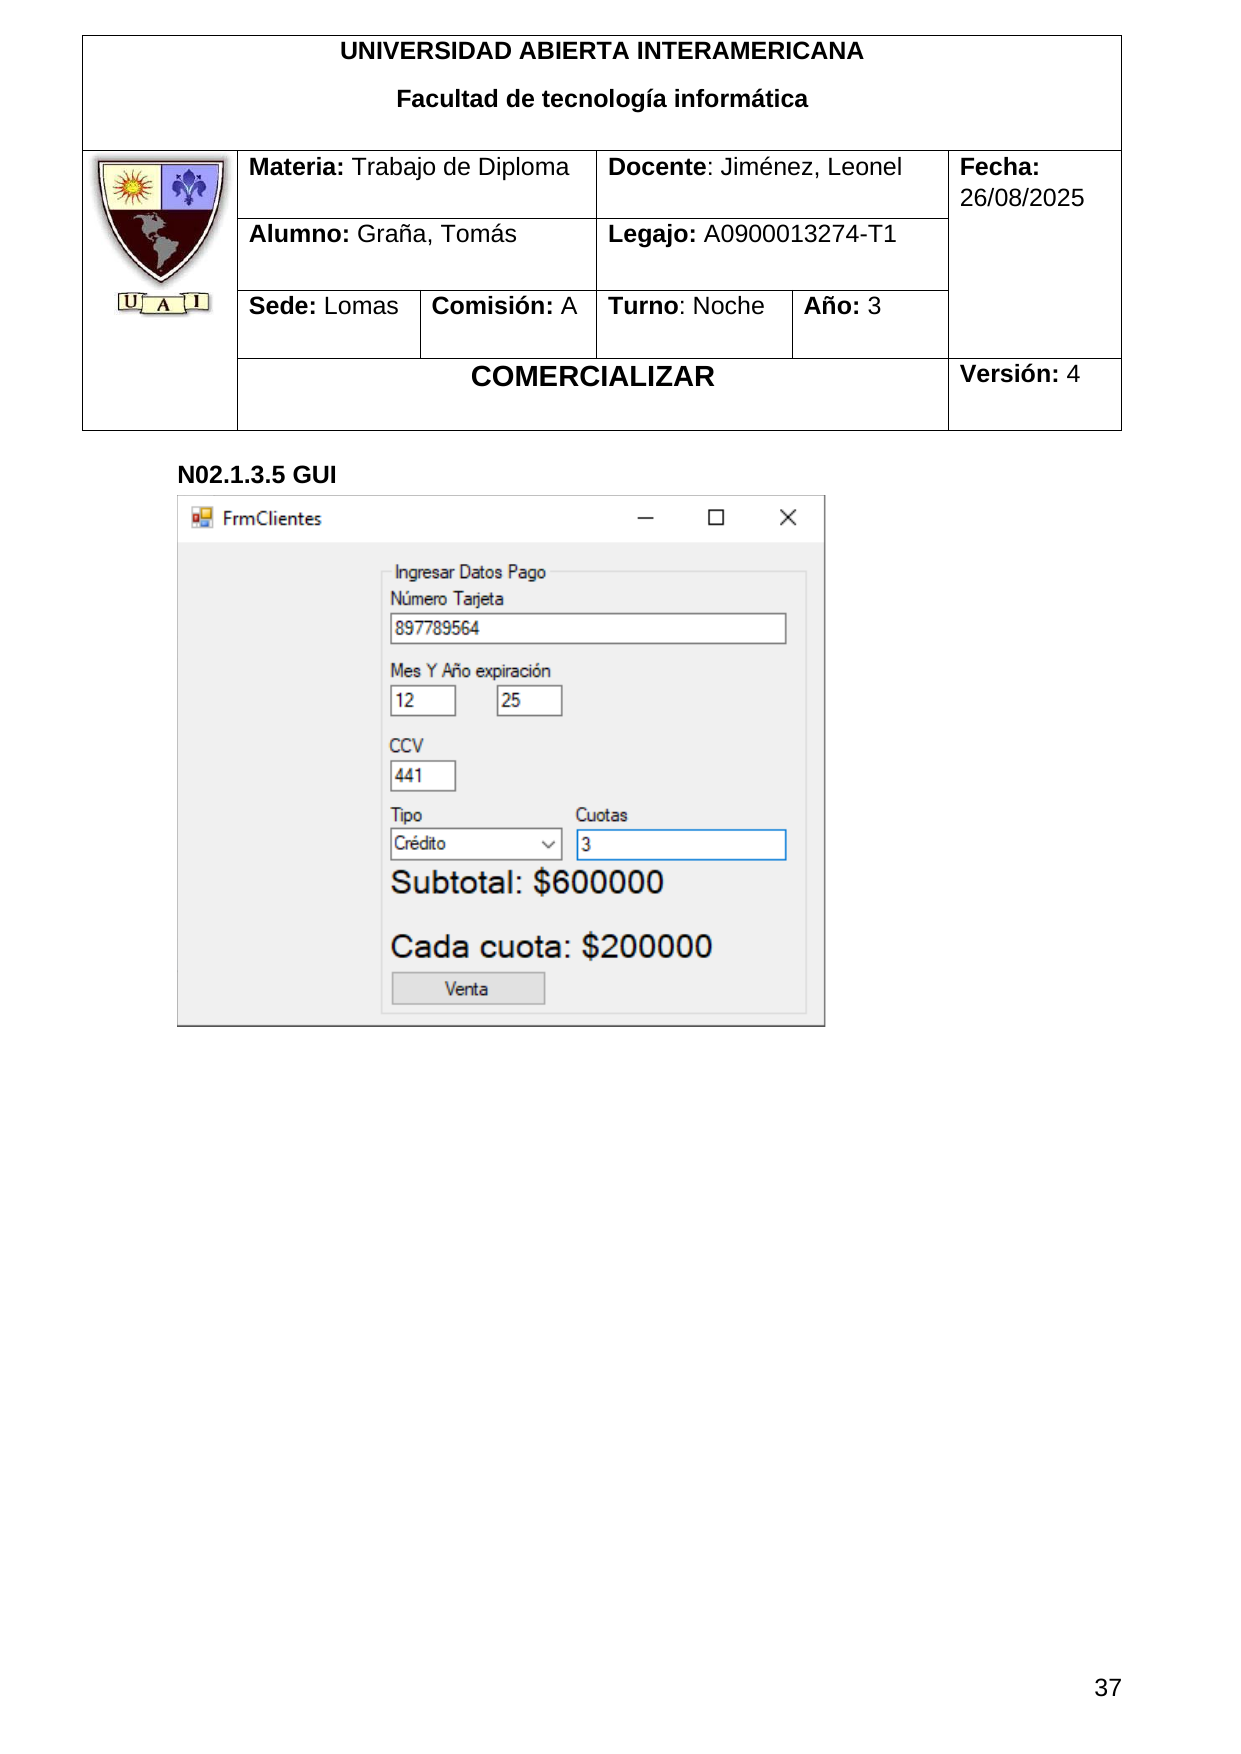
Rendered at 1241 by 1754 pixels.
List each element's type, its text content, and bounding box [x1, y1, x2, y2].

picture [87, 151, 234, 320]
picture [177, 495, 826, 1027]
subtitle N02.1.3.5 GUI [177, 460, 1122, 488]
